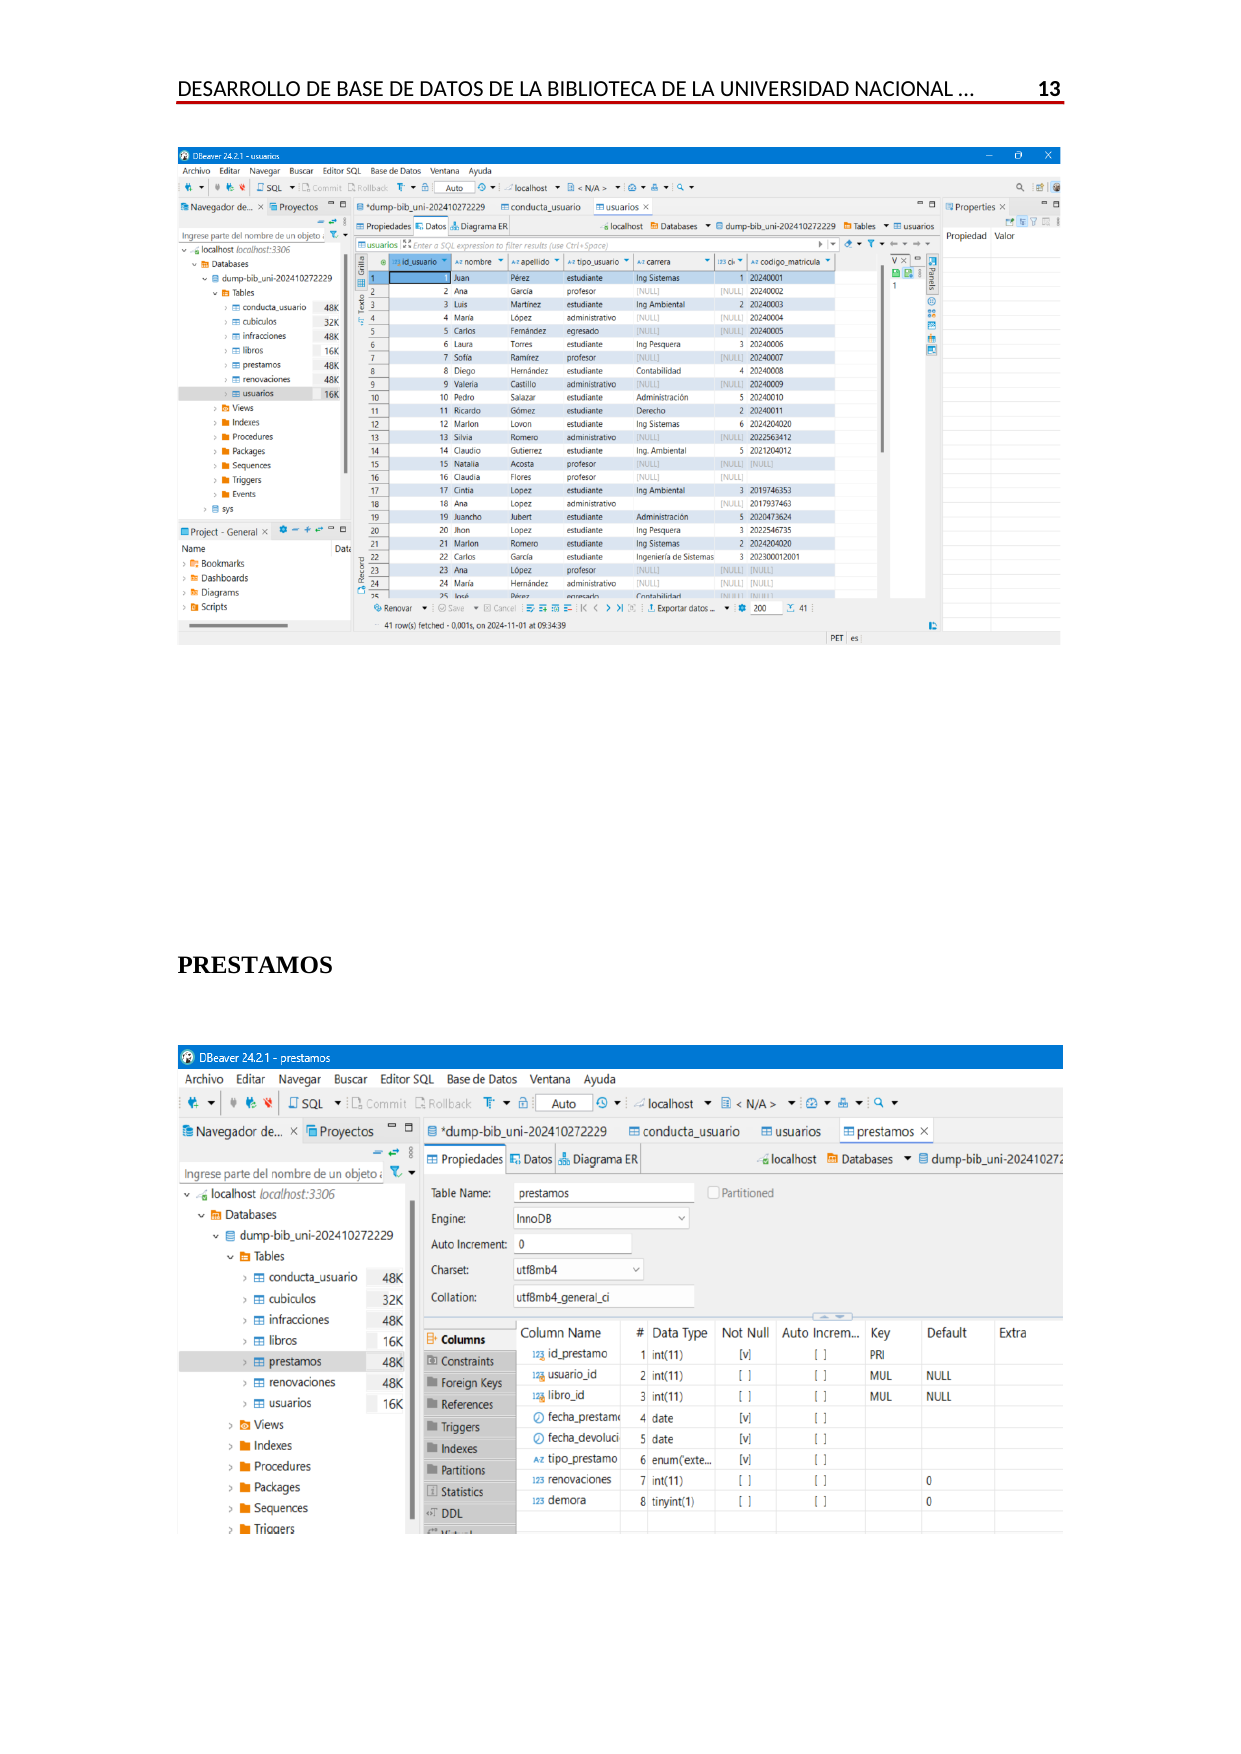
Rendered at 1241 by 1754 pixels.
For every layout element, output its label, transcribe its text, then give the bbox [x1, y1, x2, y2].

picture [177, 147, 1061, 645]
picture [177, 1045, 1063, 1534]
text PRESTAMOS [177, 950, 1063, 978]
